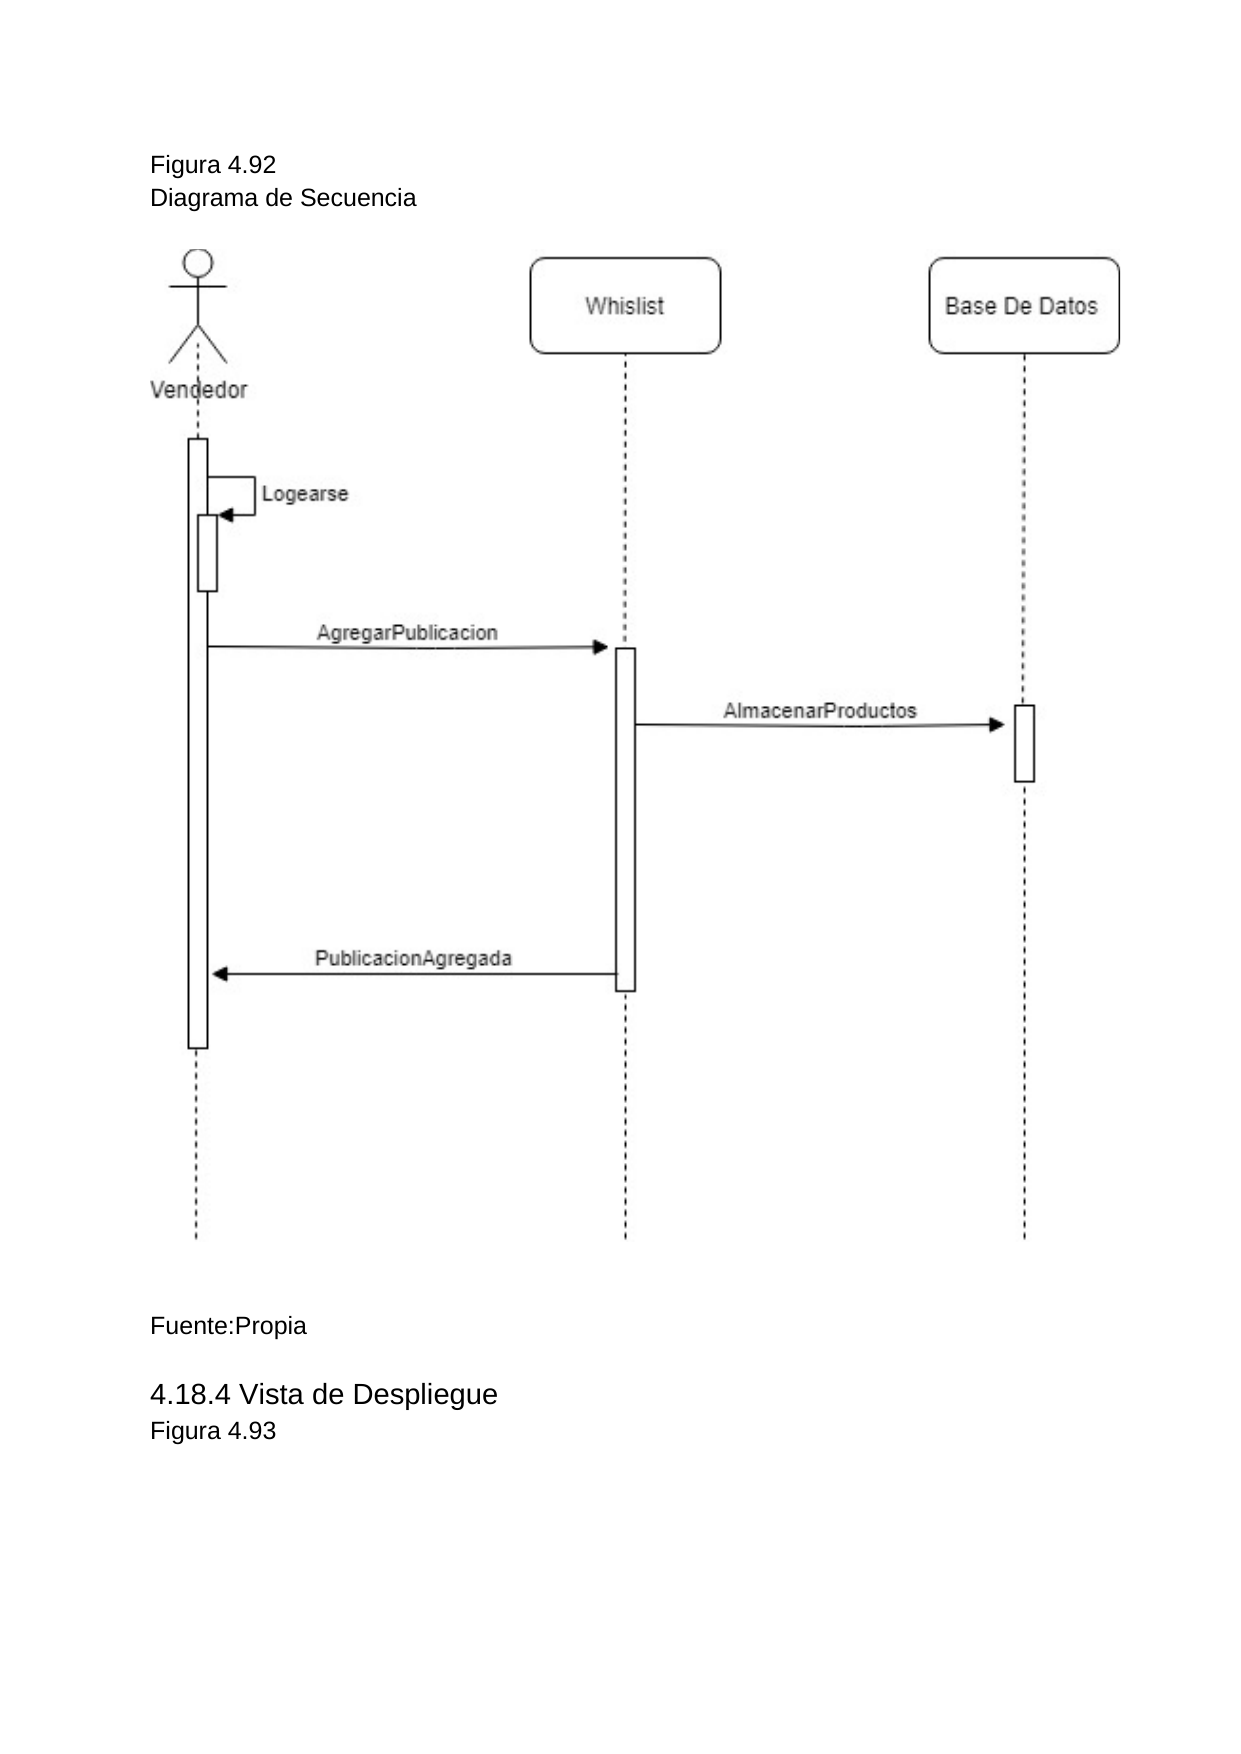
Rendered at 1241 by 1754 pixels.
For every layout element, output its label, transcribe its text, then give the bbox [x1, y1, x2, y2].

text Figura 4.93 [150, 1416, 1090, 1444]
text Figura 4.92 [150, 150, 1090, 179]
text Diagrama de Secuencia [150, 183, 1090, 212]
text 4.18.4 Vista de Despliegue [150, 1377, 1090, 1411]
picture [150, 249, 1121, 1242]
text Fuente:Propia [150, 1311, 1090, 1340]
